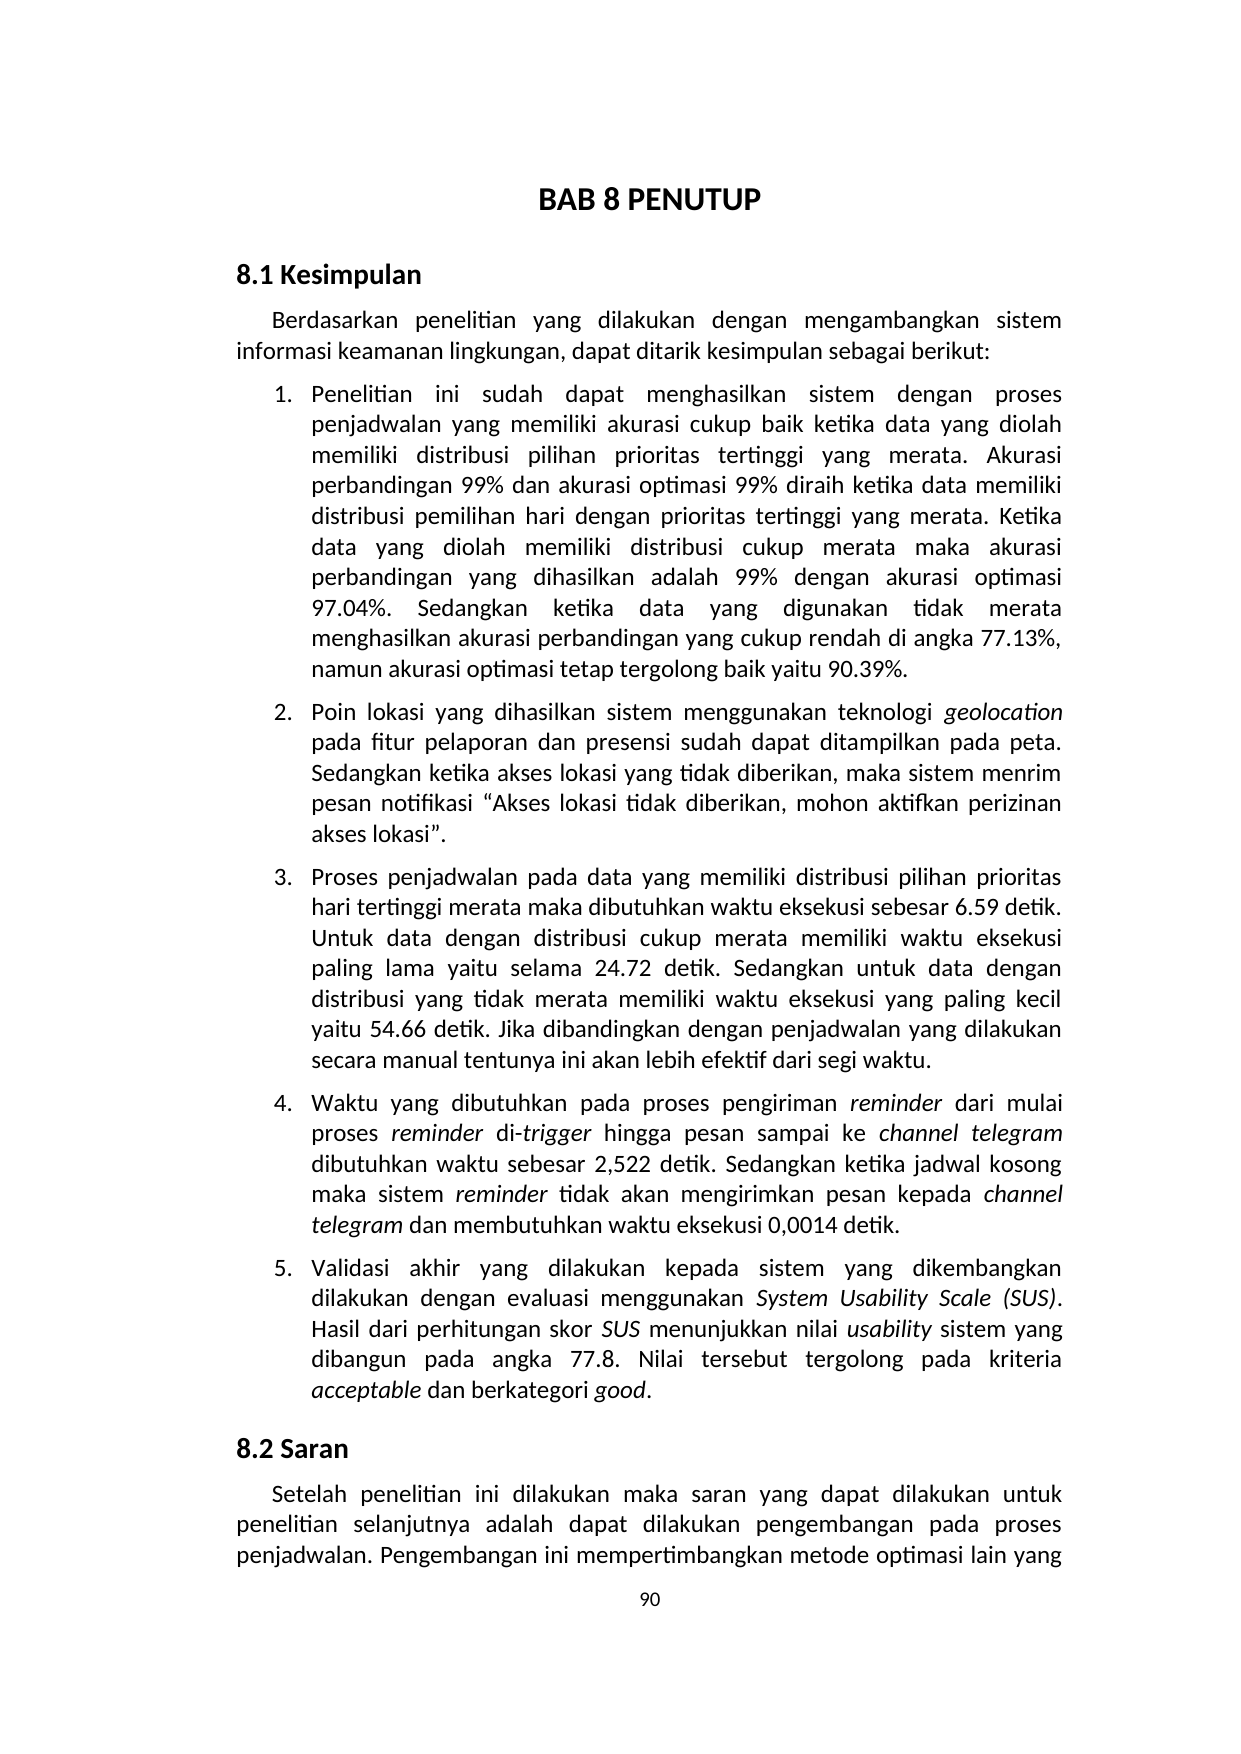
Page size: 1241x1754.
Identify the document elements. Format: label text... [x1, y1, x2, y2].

list Poin lokasi yang dihasilkan sistem menggunakan teknologi geolocation pada fitur pelaporan dan presensi sudah dapat ditampilkan pada peta. Sedangkan ketika akses lokasi yang tidak diberikan, maka sistem menrim pesan notifikasi “Akses lokasi tidak diberikan, mohon aktifkan perizinan akses lokasi”. [274, 696, 1063, 848]
list Penelitian ini sudah dapat menghasilkan sistem dengan proses penjadwalan yang memiliki akurasi cukup baik ketika data yang diolah memiliki distribusi pilihan prioritas tertinggi yang merata. Akurasi perbandingan 99% dan akurasi optimasi 99% diraih ketika data memiliki distribusi pemilihan hari dengan prioritas tertinggi yang merata. Ketika data yang diolah memiliki distribusi cukup merata maka akurasi perbandingan yang dihasilkan adalah 99% dengan akurasi optimasi 97.04%. Sedangkan ketika data yang digunakan tidak merata menghasilkan akurasi perbandingan yang cukup rendah di angka 77.13%, namun akurasi optimasi tetap tergolong baik yaitu 90.39%. [274, 378, 1063, 683]
subtitle Kesimpulan [236, 256, 1063, 292]
subtitle Penutup [236, 178, 1063, 219]
text Berdasarkan penelitian yang dilakukan dengan mengambangkan sistem informasi keamanan lingkungan, dapat ditarik kesimpulan sebagai berikut: [236, 304, 1063, 366]
subtitle Saran [236, 1430, 1063, 1465]
list Validasi akhir yang dilakukan kepada sistem yang dikembangkan dilakukan dengan evaluasi menggunakan System Usability Scale (SUS). Hasil dari perhitungan skor SUS menunjukkan nilai usability sistem yang dibangun pada angka 77.8. Nilai tersebut tergolong pada kriteria acceptable dan berkategori good. [274, 1252, 1063, 1405]
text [236, 1478, 1063, 1569]
list Waktu yang dibutuhkan pada proses pengiriman reminder dari mulai proses reminder di-trigger hingga pesan sampai ke channel telegram dibutuhkan waktu sebesar 2,522 detik. Sedangkan ketika jadwal kosong maka sistem reminder tidak akan mengirimkan pesan kepada channel telegram dan membutuhkan waktu eksekusi 0,0014 detik. [274, 1087, 1063, 1239]
list Proses penjadwalan pada data yang memiliki distribusi pilihan prioritas hari tertinggi merata maka dibutuhkan waktu eksekusi sebesar 6.59 detik. Untuk data dengan distribusi cukup merata memiliki waktu eksekusi paling lama yaitu selama 24.72 detik. Sedangkan untuk data dengan distribusi yang tidak merata memiliki waktu eksekusi yang paling kecil yaitu 54.66 detik. Jika dibandingkan dengan penjadwalan yang dilakukan secara manual tentunya ini akan lebih efektif dari segi waktu. [274, 861, 1063, 1074]
